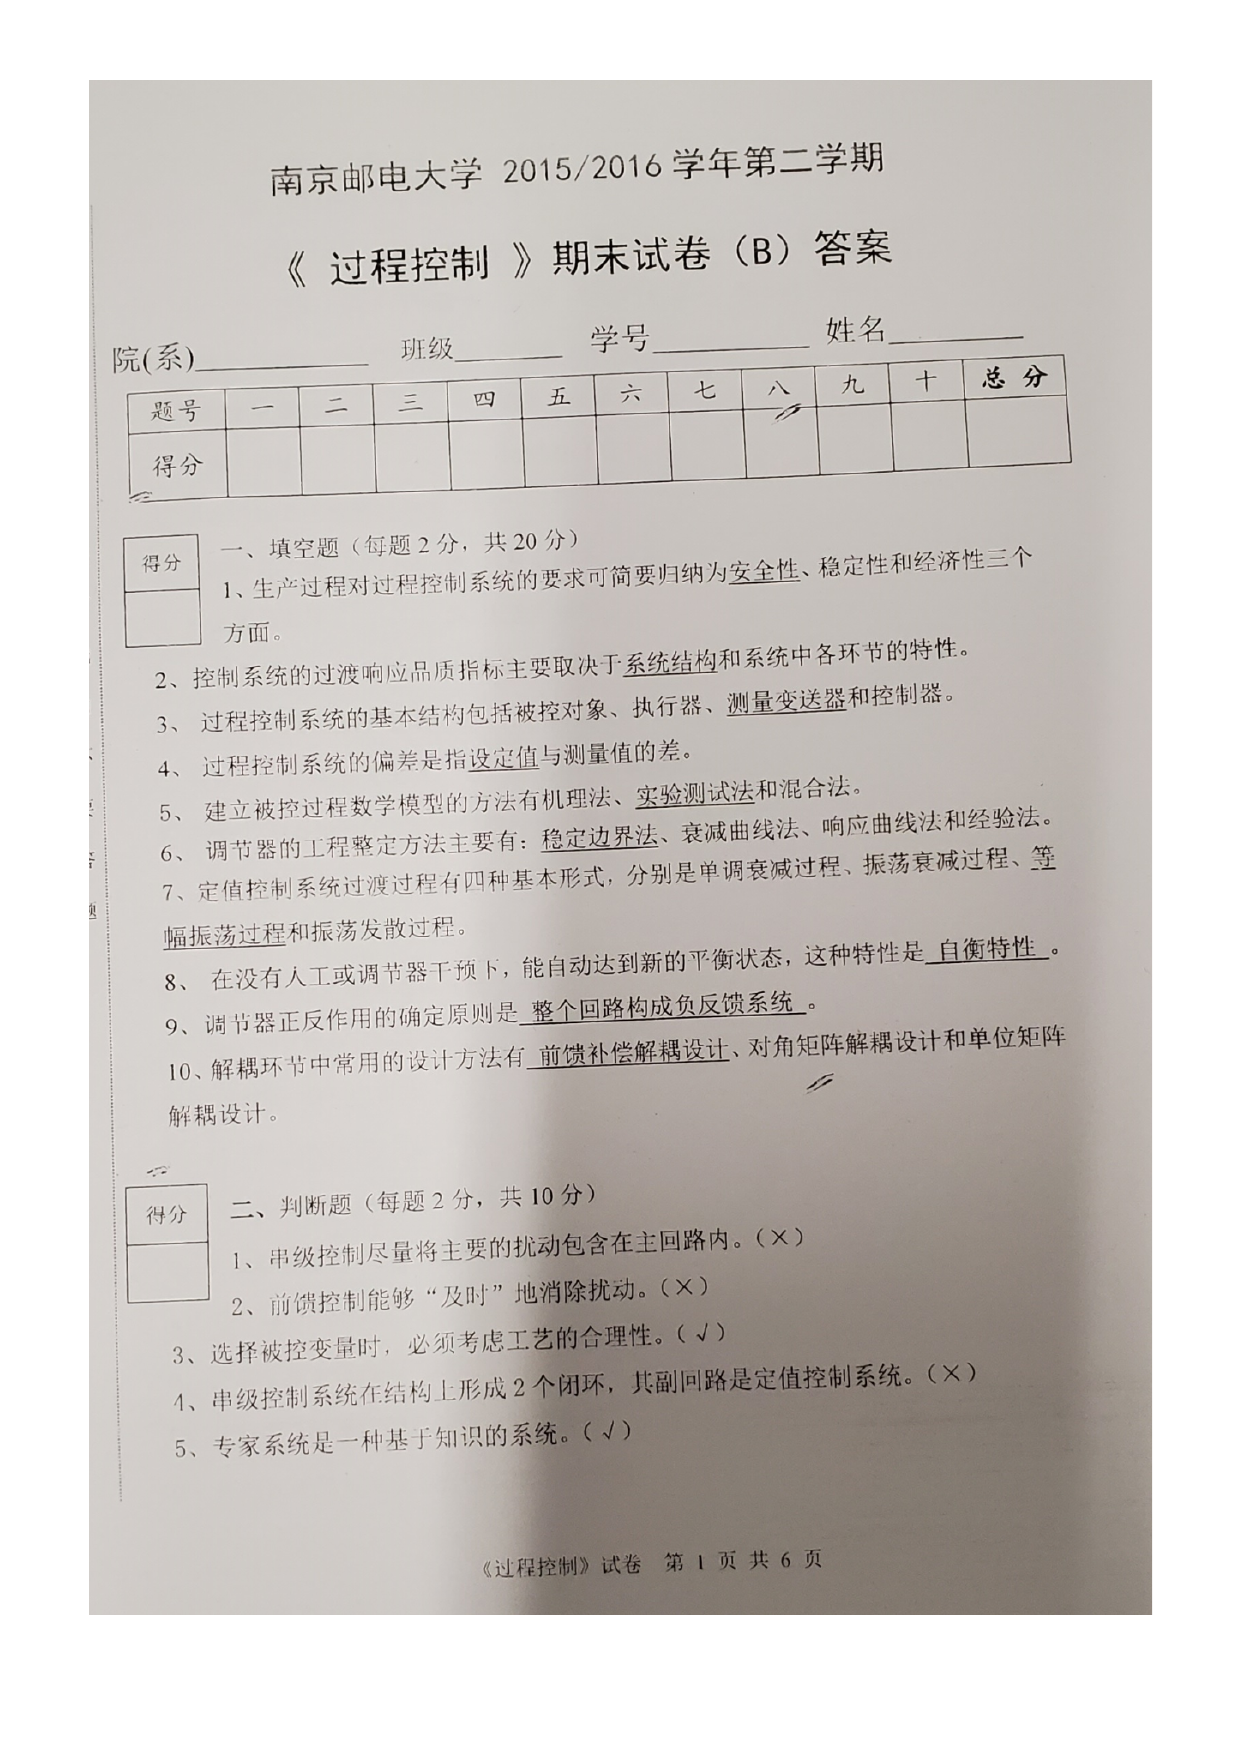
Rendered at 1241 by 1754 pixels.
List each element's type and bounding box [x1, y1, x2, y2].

picture [89, 80, 1153, 1615]
